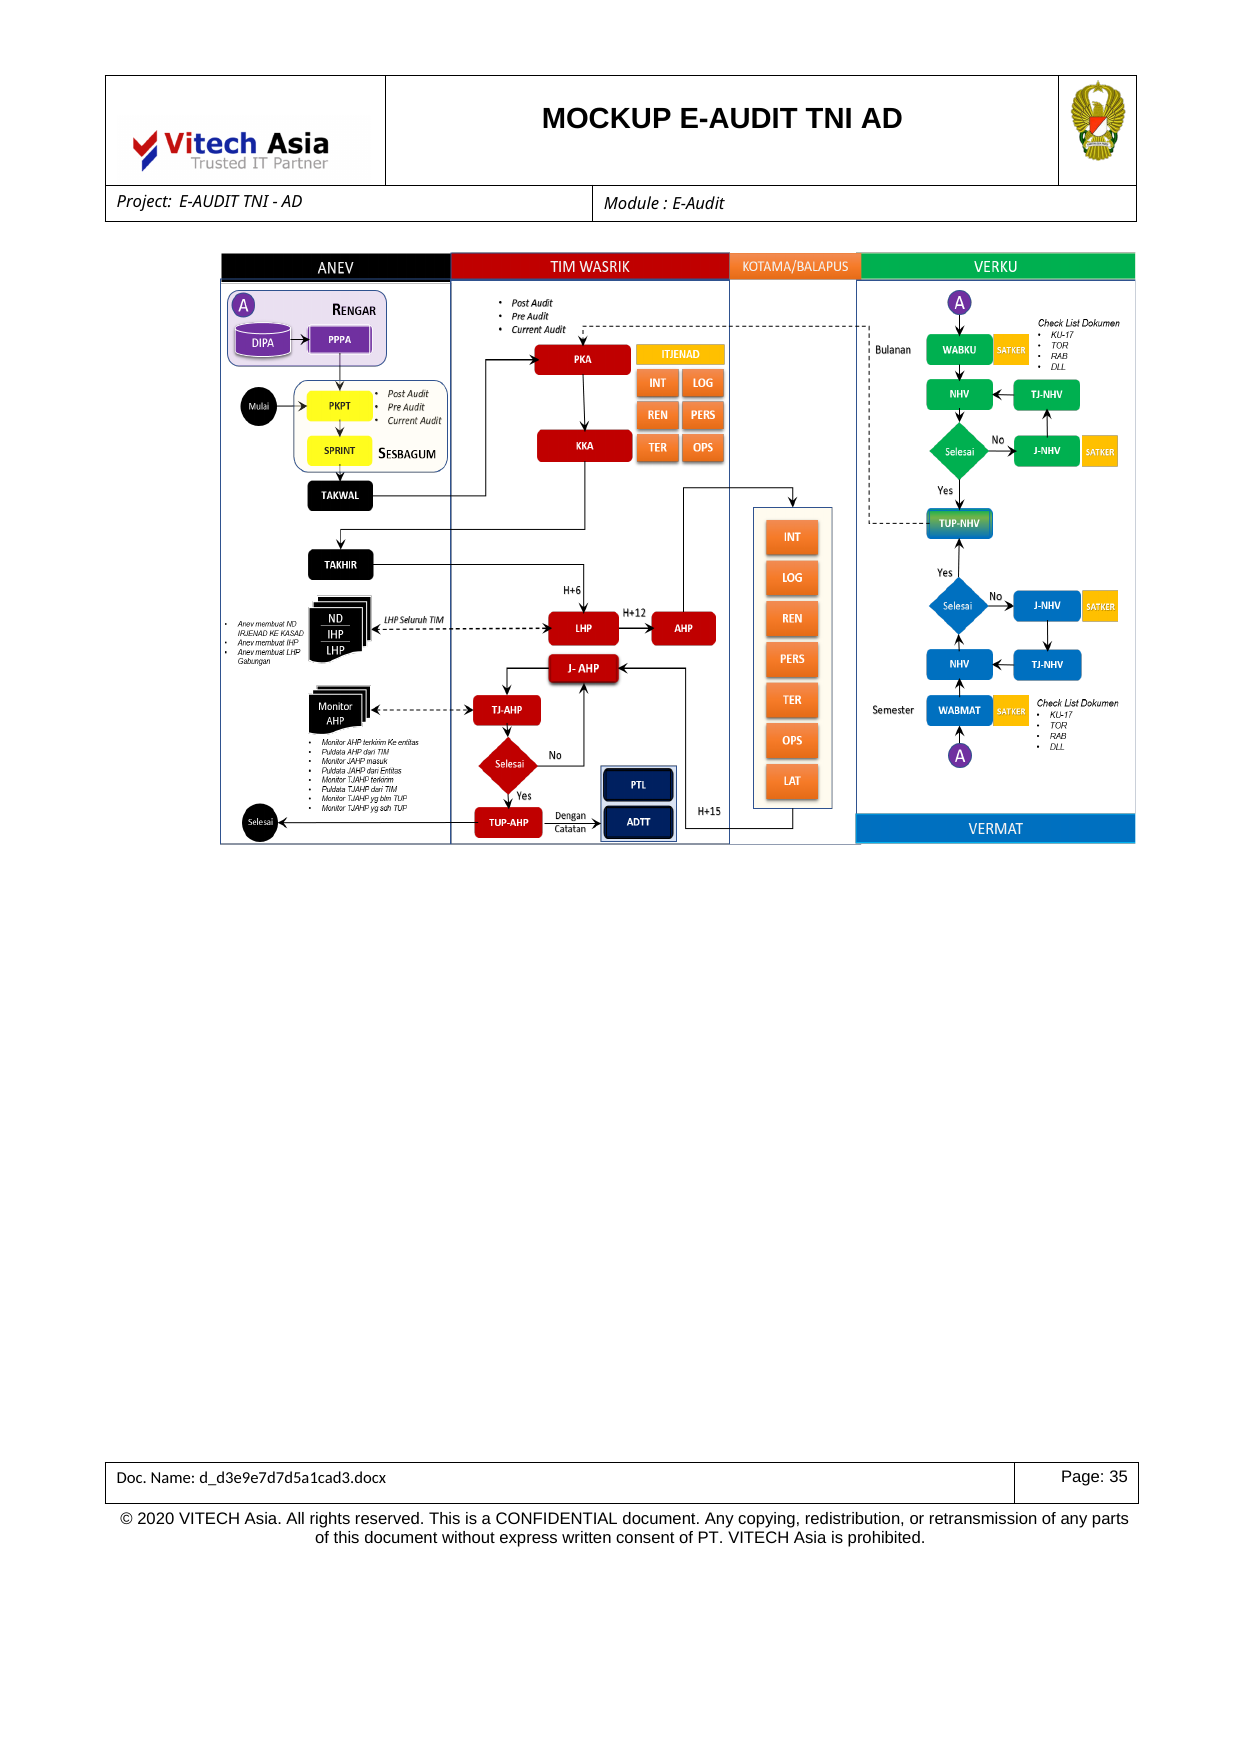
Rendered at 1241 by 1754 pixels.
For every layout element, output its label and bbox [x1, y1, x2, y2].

picture [116, 115, 372, 185]
picture [858, 816, 1136, 841]
picture [217, 250, 1136, 850]
picture [1063, 77, 1132, 164]
